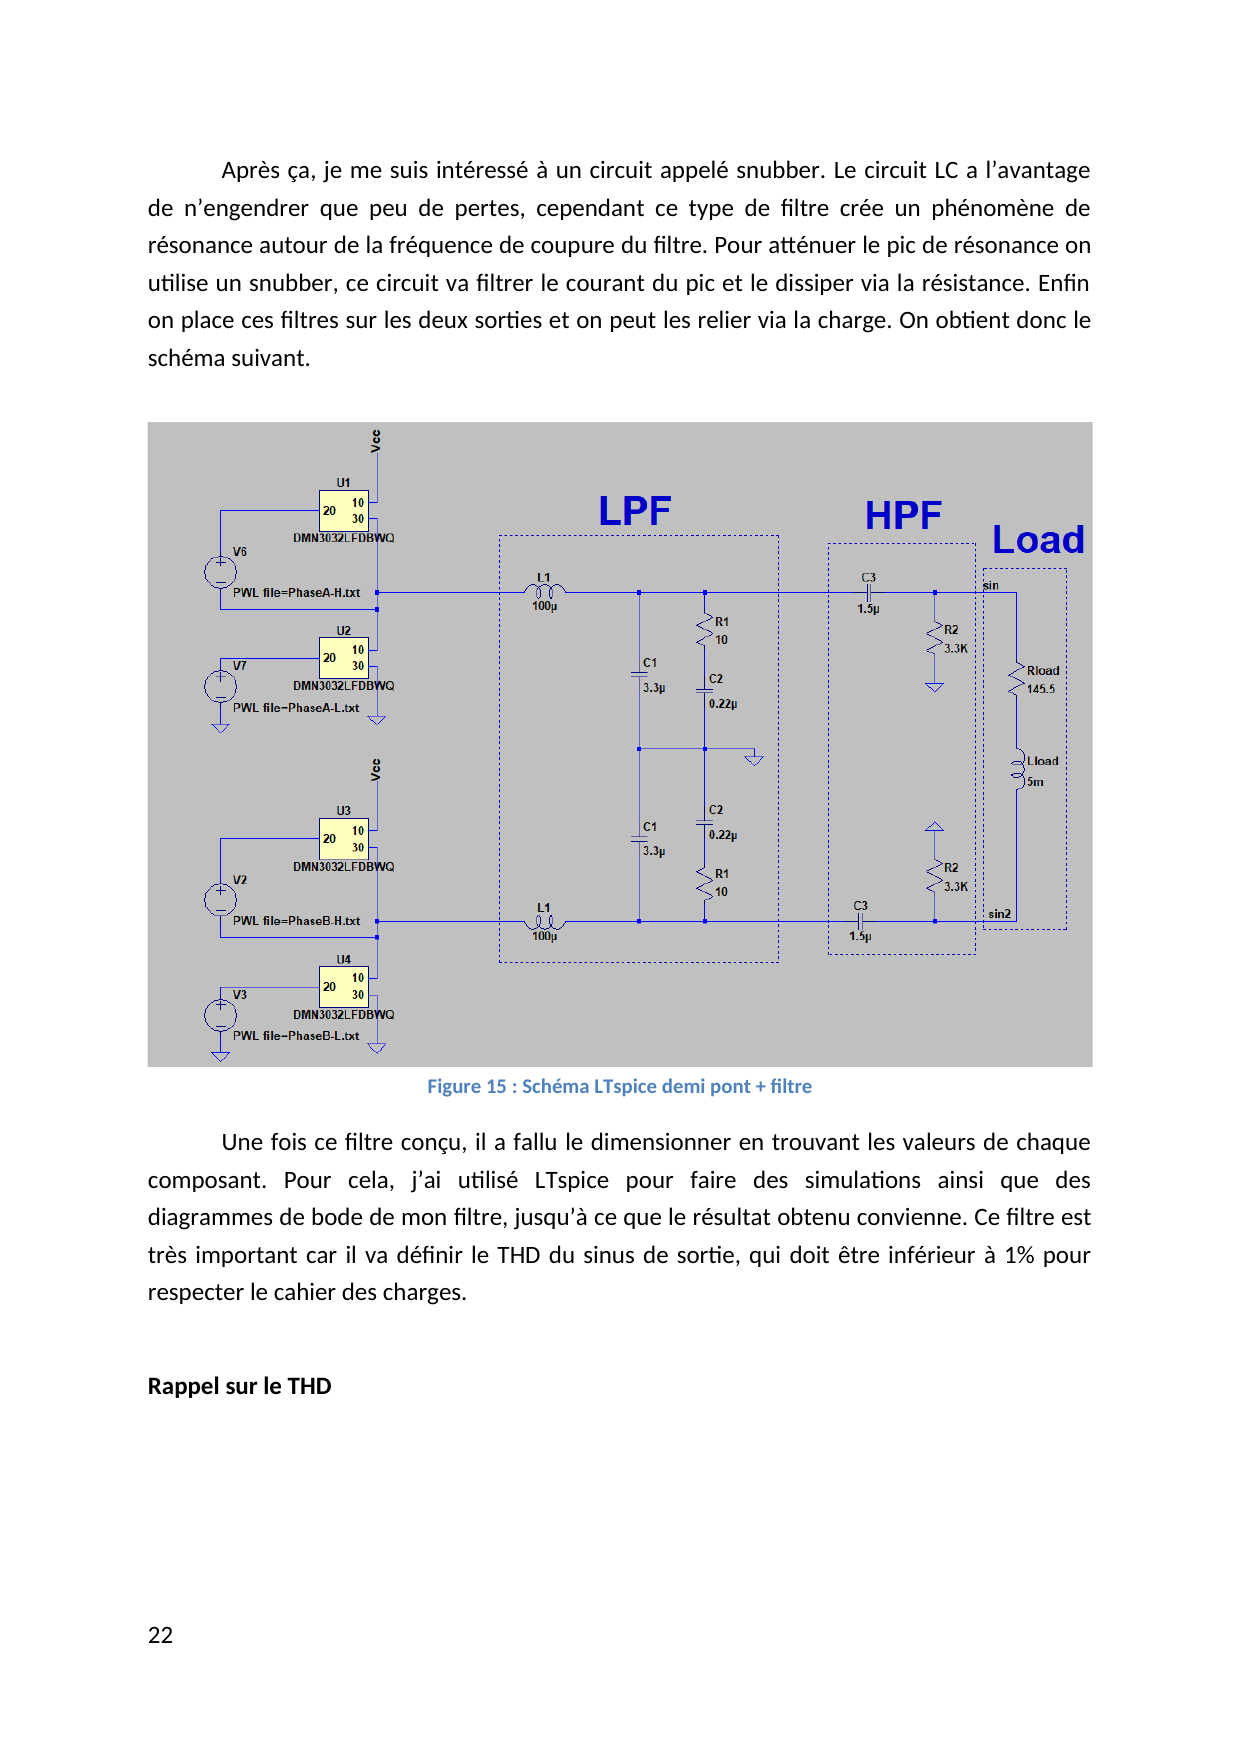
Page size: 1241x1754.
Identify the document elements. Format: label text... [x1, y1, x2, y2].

picture [147, 422, 1093, 1067]
text Une fois ce filtre conçu, il a fallu le dimensionner en trouvant les valeurs de chaque composant. Pour cela, j’ai utilisé LTspice pour faire des simulations ainsi que des diagrammes de bode de mon filtre, jusqu’à ce que le résultat obtenu convienne. Ce filtre est très important car il va définir le THD du sinus de sortie, qui doit être inférieur à 1% pour respecter le cahier des charges. [148, 1119, 1093, 1307]
text Après ça, je me suis intéressé à un circuit appelé snubber. Le circuit LC a l’avantage de n’engendrer que peu de pertes, cependant ce type de filtre crée un phénomène de résonance autour de la fréquence de coupure du filtre. Pour atténuer le pic de résonance on utilise un snubber, ce circuit va filtrer le courant du pic et le dissiper via la résistance. Enfin on place ces filtres sur les deux sorties et on peut les relier via la charge. On obtient donc le schéma suivant. [148, 148, 1093, 373]
subtitle Rappel sur le THD [148, 1363, 1093, 1401]
